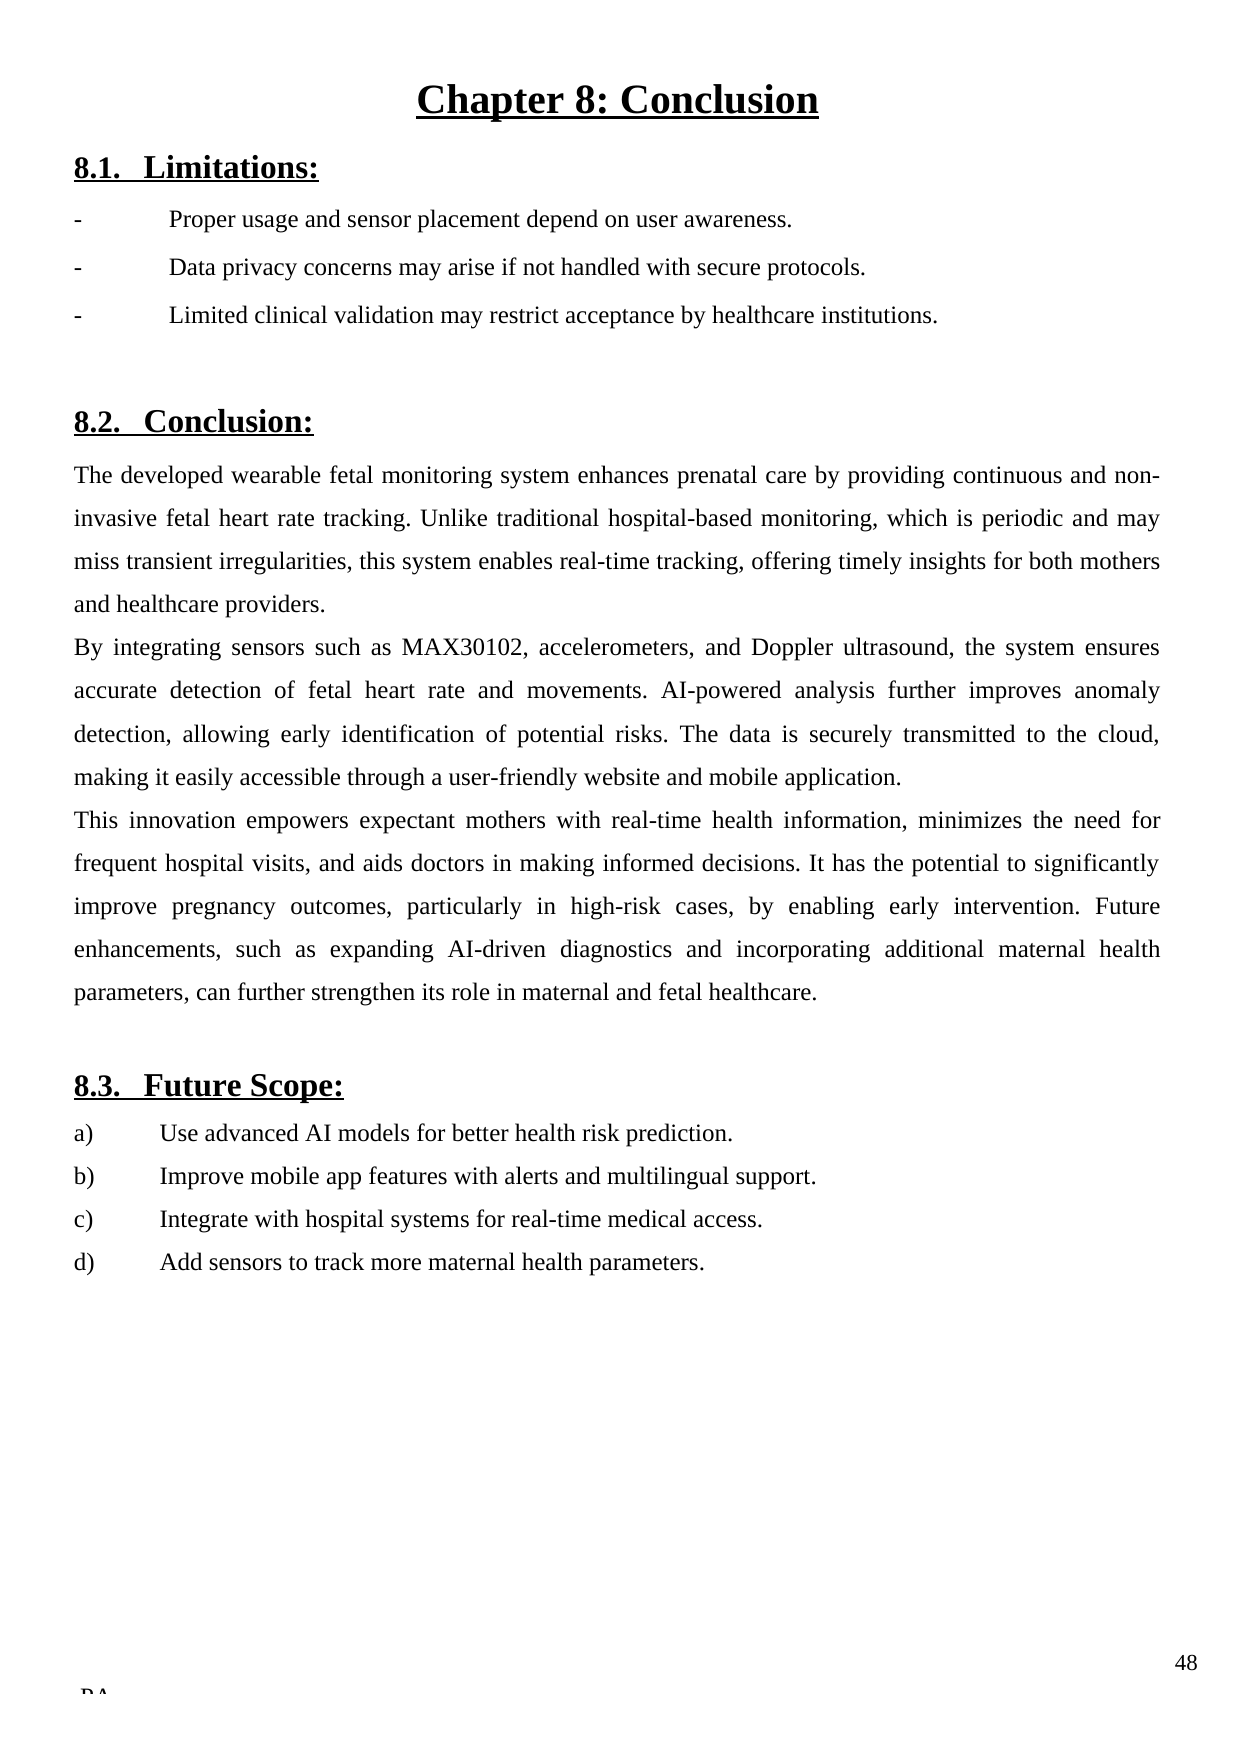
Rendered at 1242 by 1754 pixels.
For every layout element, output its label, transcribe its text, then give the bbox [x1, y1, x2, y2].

list Use advanced AI models for better health risk prediction. [74, 1118, 1161, 1147]
text This innovation empowers expectant mothers with real-time health information, minimizes the need for frequent hospital visits, and aids doctors in making informed decisions. It has the potential to significantly improve pregnancy outcomes, particularly in high-risk cases, by enabling early intervention. Future enhancements, such as expanding AI-driven diagnostics and incorporating additional maternal health parameters, can further strengthen its role in maternal and fetal healthcare. [74, 805, 1161, 1006]
text By integrating sensors such as MAX30102, accelerometers, and Doppler ultrasound, the system ensures accurate detection of fetal heart rate and movements. AI-powered analysis further improves anomaly detection, allowing early identification of potential risks. The data is securely transmitted to the cloud, making it easily accessible through a user-friendly website and mobile application. [74, 632, 1161, 791]
list Integrate with hospital systems for real-time medical access. [74, 1204, 1161, 1233]
list Proper usage and sensor placement depend on user awareness. [74, 204, 1161, 233]
list Improve mobile app features with alerts and multilingual support. [74, 1161, 1161, 1190]
subtitle Chapter 8: Conclusion [74, 75, 1161, 123]
subtitle Conclusion: [74, 401, 1161, 439]
list Add sensors to track more maternal health parameters. [74, 1247, 1161, 1276]
subtitle Future Scope: [74, 1065, 1161, 1104]
subtitle Limitations: [74, 147, 1161, 185]
text The developed wearable fetal monitoring system enhances prenatal care by providing continuous and non-invasive fetal heart rate tracking. Unlike traditional hospital-based monitoring, which is periodic and may miss transient irregularities, this system enables real-time tracking, offering timely insights for both mothers and healthcare providers. [74, 460, 1161, 618]
list Data privacy concerns may arise if not handled with secure protocols. [74, 252, 1161, 281]
list Limited clinical validation may restrict acceptance by healthcare institutions. [74, 300, 1161, 329]
